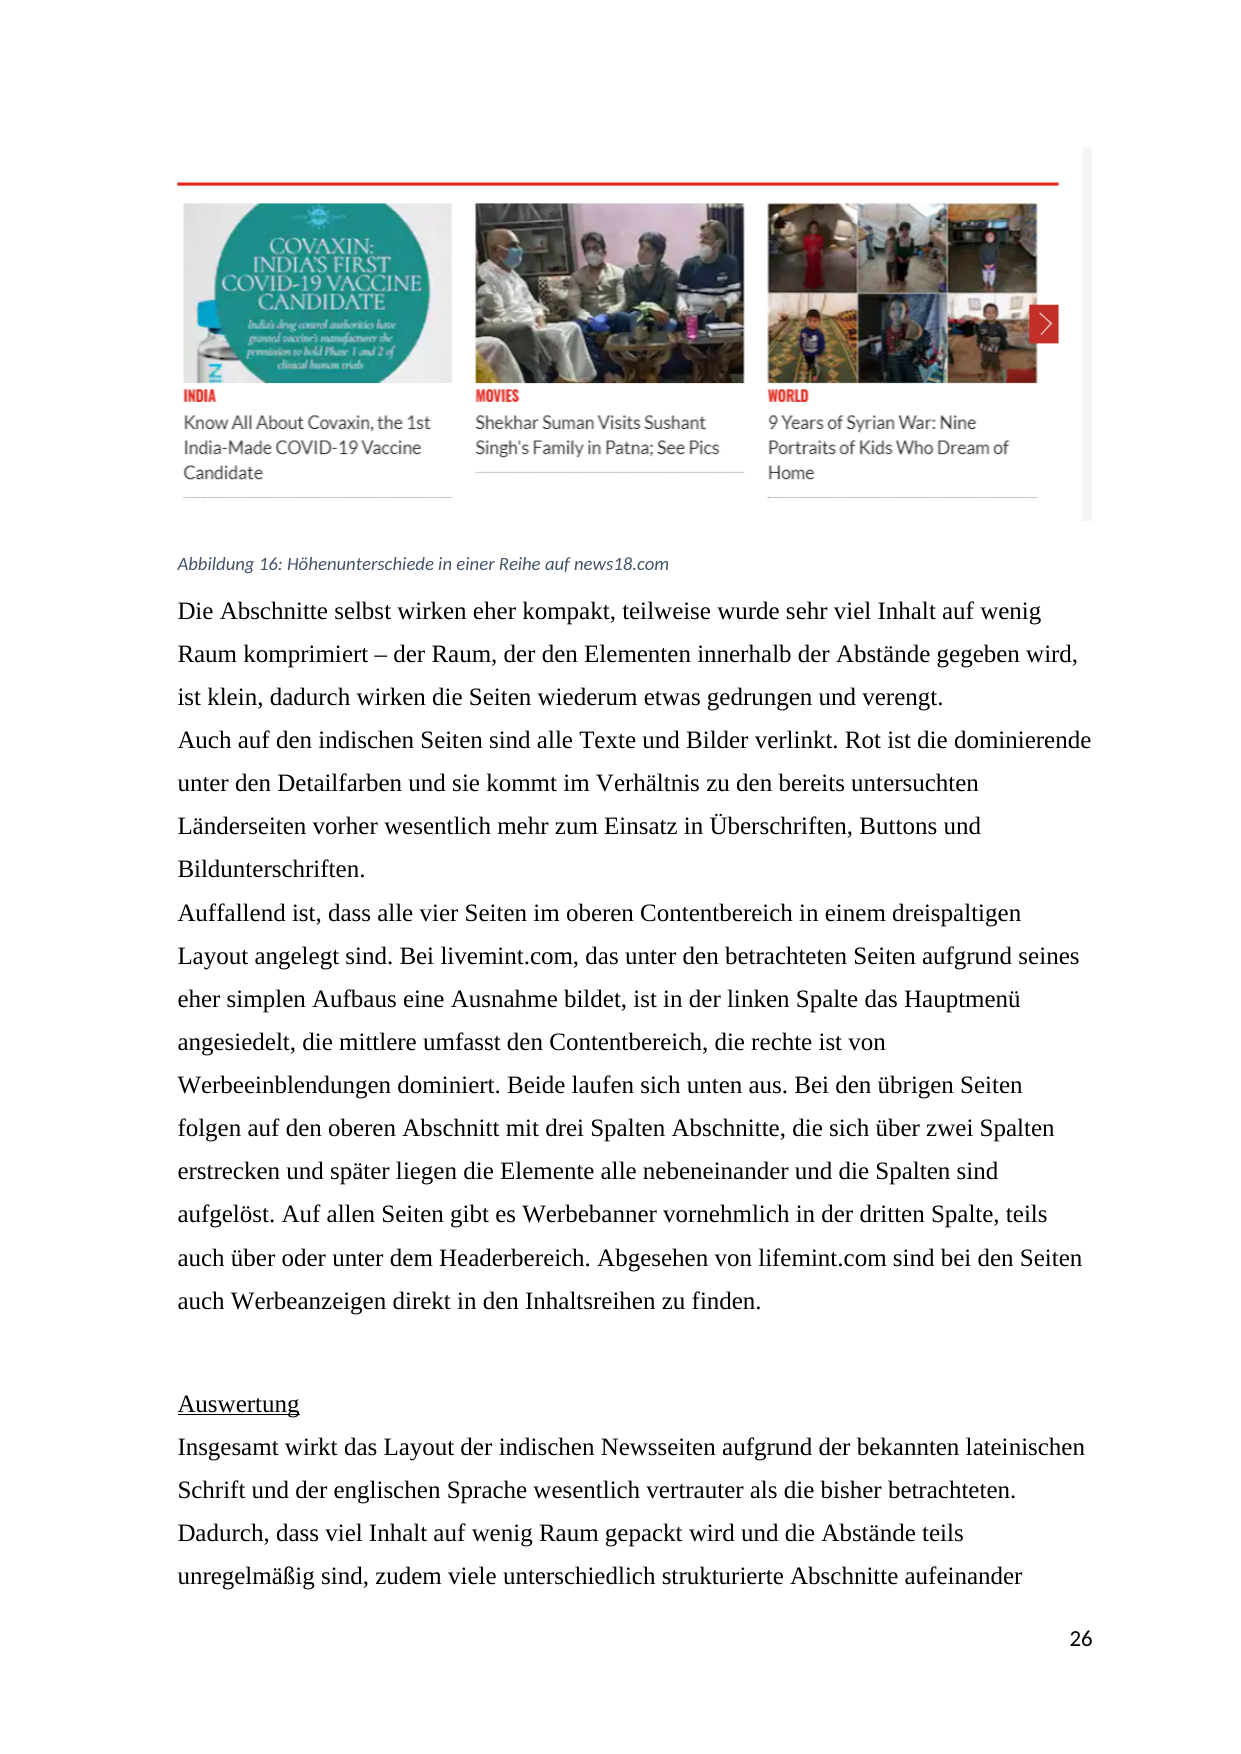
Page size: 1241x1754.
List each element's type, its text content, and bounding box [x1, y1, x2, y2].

text Die Abschnitte selbst wirken eher kompakt, teilweise wurde sehr viel Inhalt auf wenig Raum komprimiert – der Raum, der den Elementen innerhalb der Abstände gegeben wird, ist klein, dadurch wirken die Seiten wiederum etwas gedrungen und verengt. Auch auf den indischen Seiten sind alle Texte und Bilder verlinkt. Rot ist die dominierende unter den Detailfarben und sie kommt im Verhältnis zu den bereits untersuchten Länderseiten vorher wesentlich mehr zum Einsatz in Überschriften, Buttons und Bildunterschriften. Auffallend ist, dass alle vier Seiten im oberen Contentbereich in einem dreispaltigen Layout angelegt sind. Bei livemint.com, das unter den betrachteten Seiten aufgrund seines eher simplen Aufbaus eine Ausnahme bildet, ist in der linken Spalte das Hauptmenü angesiedelt, die mittlere umfasst den Contentbereich, die rechte ist von Werbeeinblendungen dominiert. Beide laufen sich unten aus. Bei den übrigen Seiten folgen auf den oberen Abschnitt mit drei Spalten Abschnitte, die sich über zwei Spalten erstrecken und später liegen die Elemente alle nebeneinander und die Spalten sind aufgelöst. Auf allen Seiten gibt es Werbebanner vornehmlich in der dritten Spalte, teils auch über oder unter dem Headerbereich. Abgesehen von lifemint.com sind bei den Seiten auch Werbeanzeigen direkt in den Inhaltsreihen zu finden. [177, 596, 1092, 1314]
picture [177, 147, 1093, 521]
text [177, 1346, 1092, 1590]
text Abbildung 16: Höhenunterschiede in einer Reihe auf news18.com [177, 552, 1092, 575]
